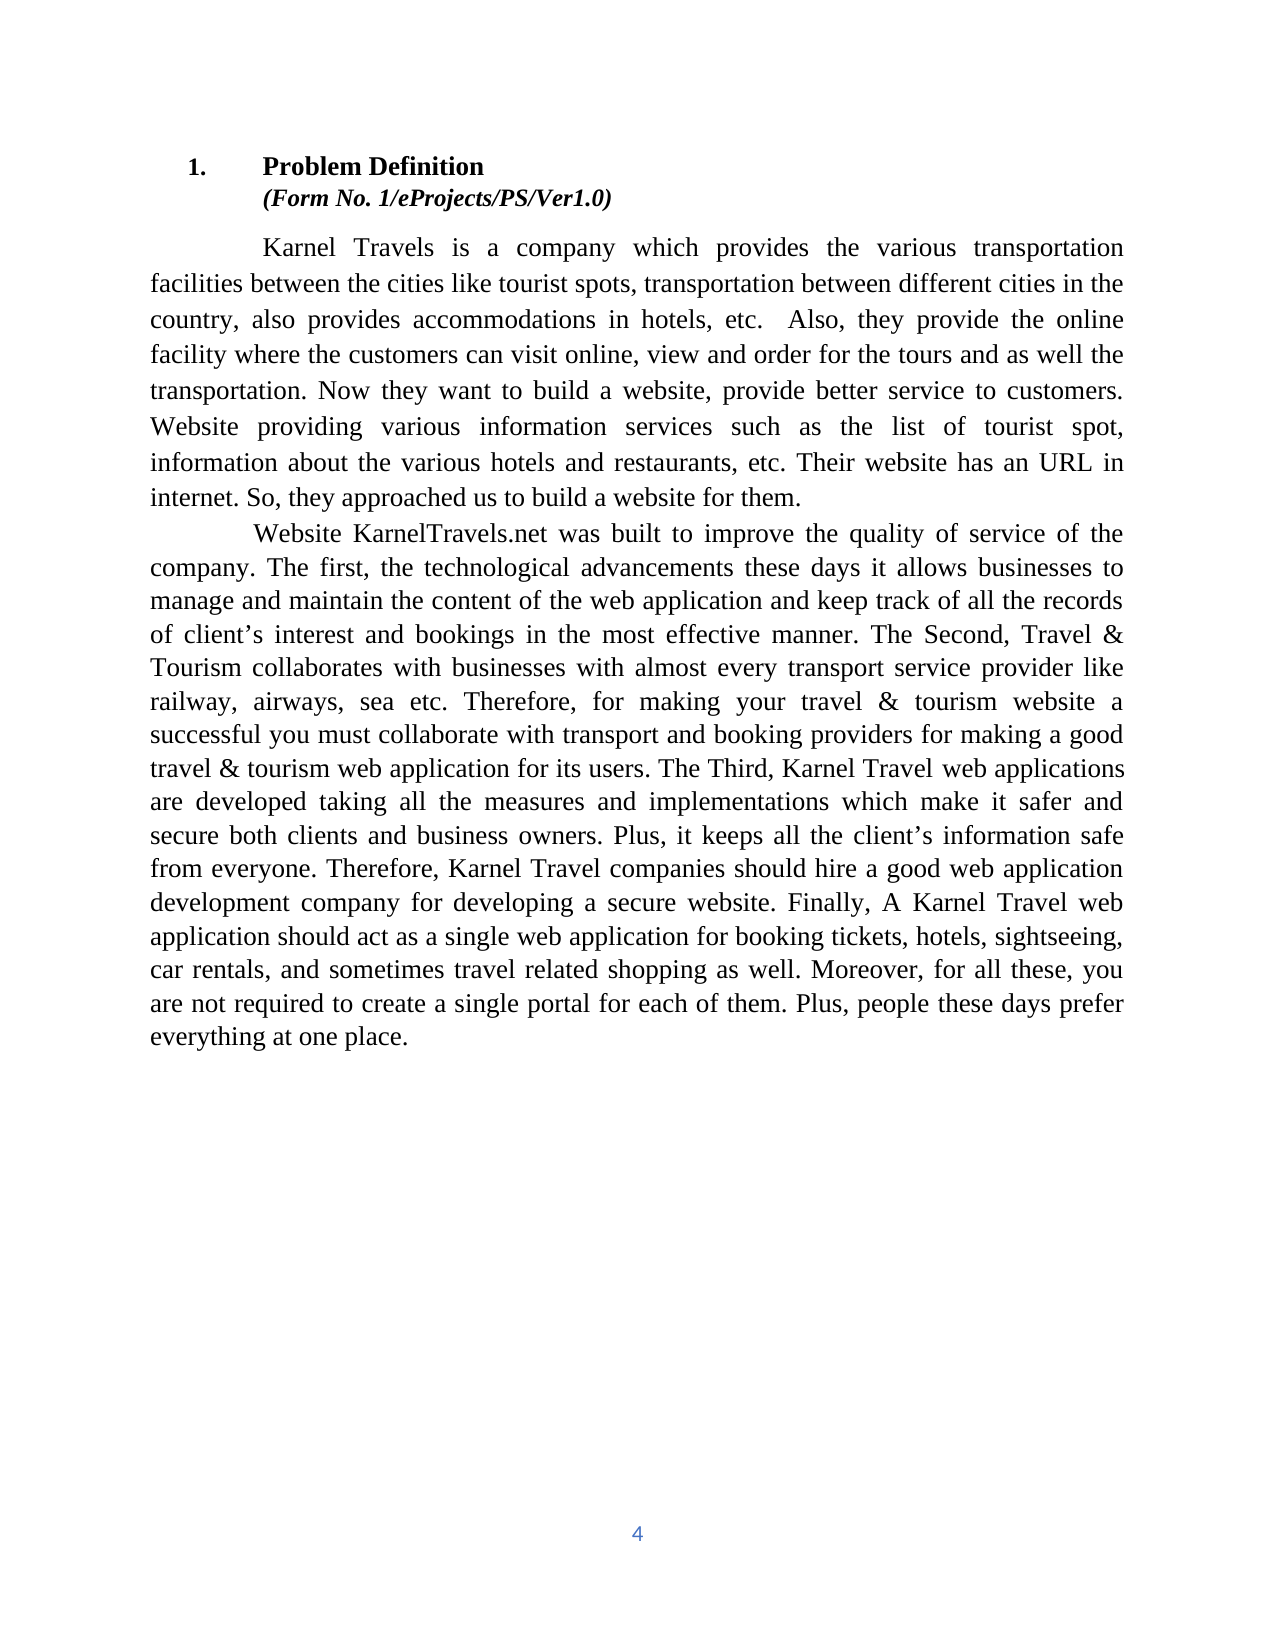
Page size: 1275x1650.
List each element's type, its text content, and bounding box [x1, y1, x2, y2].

text Website KarnelTravels.net was built to improve the quality of service of the company. The first, the technological advancements these days it allows businesses to manage and maintain the content of the web application and keep track of all the records of client’s interest and bookings in the most effective manner. The Second, Travel & Tourism collaborates with businesses with almost every transport service provider like railway, airways, sea etc. Therefore, for making your travel & tourism website a successful you must collaborate with transport and booking providers for making a good travel & tourism web application for its users. The Third, Karnel Travel web applications are developed taking all the measures and implementations which make it safer and secure both clients and business owners. Plus, it keeps all the client’s information safe from everyone. Therefore, Karnel Travel companies should hire a good web application development company for developing a secure website. Finally, A Karnel Travel web application should act as a single web application for booking tickets, hotels, sightseeing, car rentals, and sometimes travel related shopping as well. Moreover, for all these, you are not required to create a single portal for each of them. Plus, people these days prefer everything at one place. [150, 517, 1125, 1051]
list Problem Definition [187, 150, 1125, 181]
text Karnel Travels is a company which provides the various transportation facilities between the cities like tourist spots, transportation between different cities in the country, also provides accommodations in hotels, etc. Also, they provide the online facility where the customers can visit online, view and order for the tours and as well the transportation. Now they want to build a website, provide better service to customers. Website providing various information services such as the list of tourist spot, information about the various hotels and restaurants, etc. Their website has an URL in internet. So, they approached us to build a website for them. [150, 231, 1125, 512]
list (Form No. 1/eProjects/PS/Ver1.0) [262, 183, 1125, 212]
